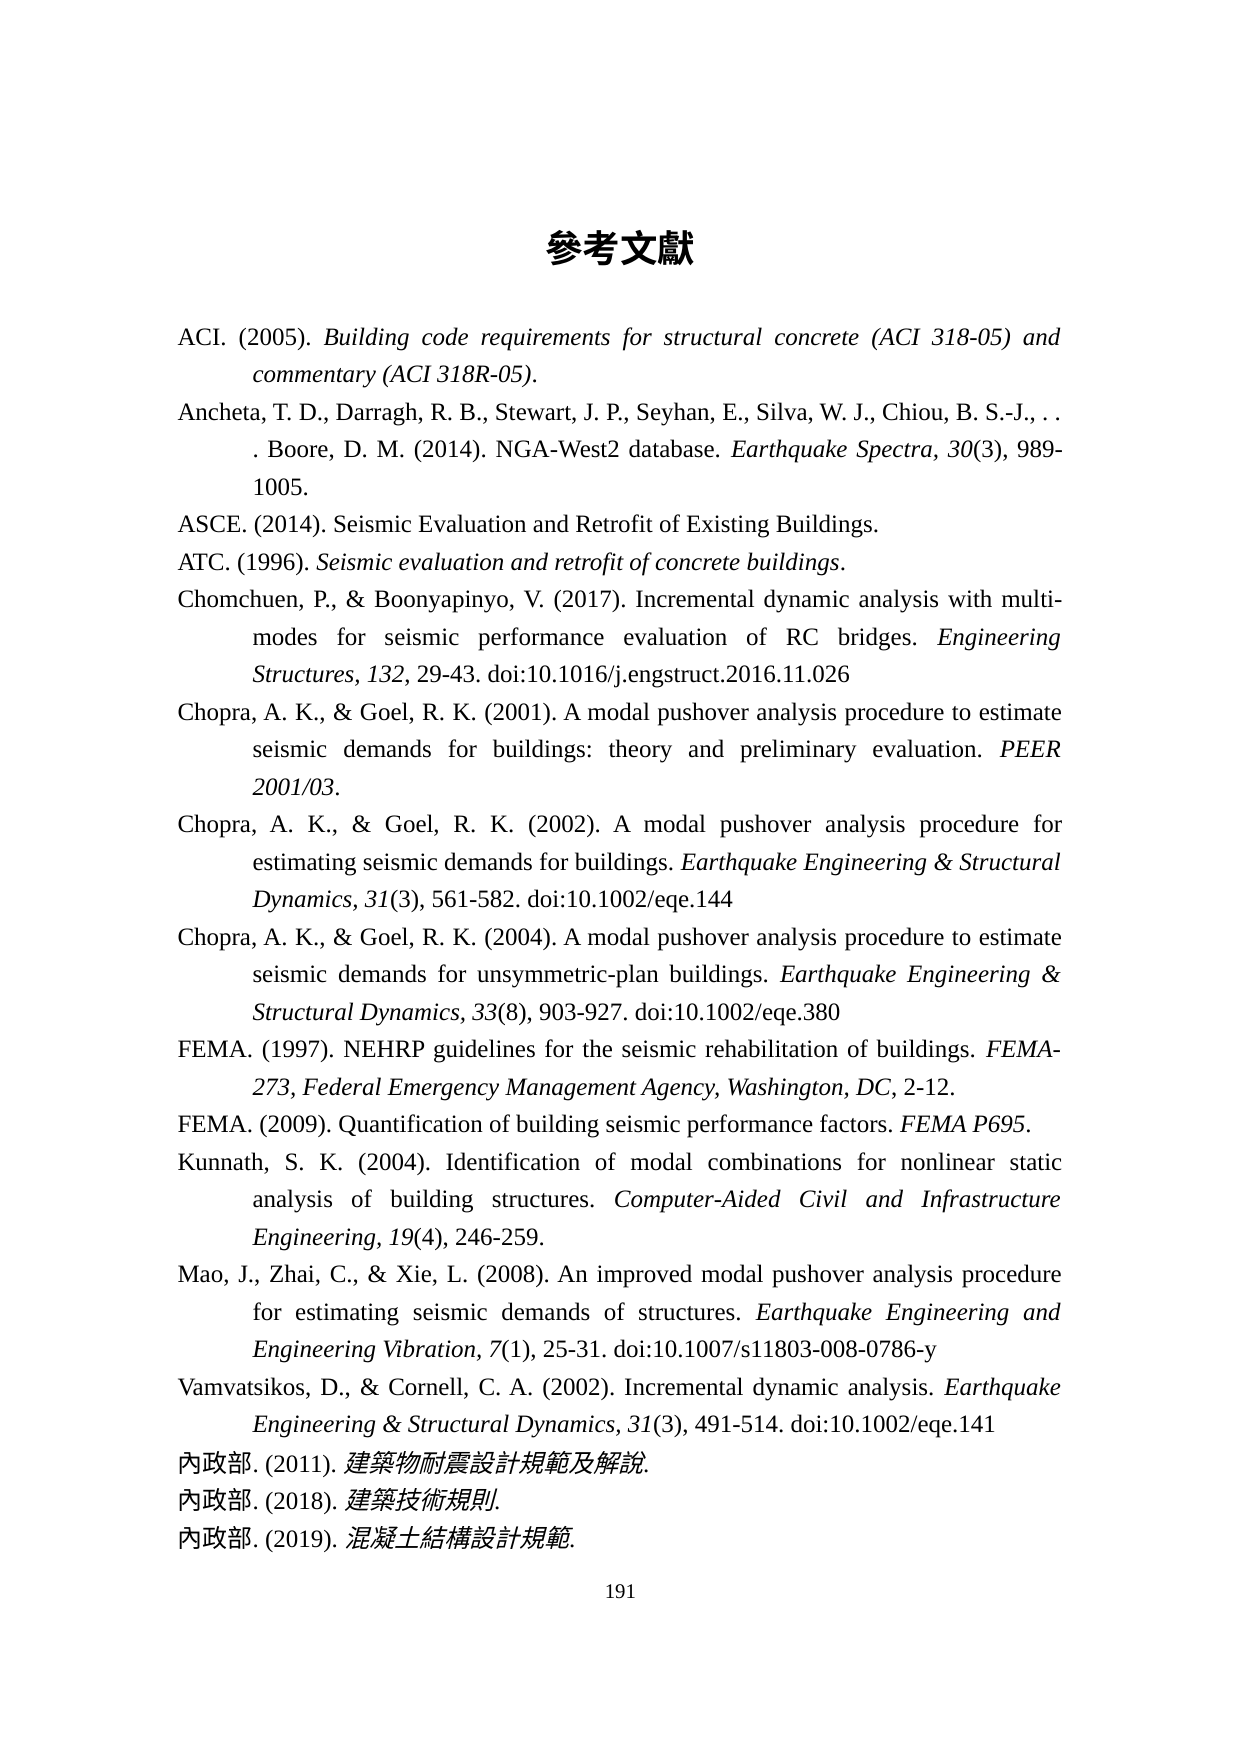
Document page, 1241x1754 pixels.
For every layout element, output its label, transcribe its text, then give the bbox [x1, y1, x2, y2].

text ACI. (2005). Building code requirements for structural concrete (ACI 318-05) and commentary (ACI 318R-05). [177, 317, 1063, 392]
text ASCE. (2014). Seismic Evaluation and Retrofit of Existing Buildings. [177, 505, 1063, 542]
text Chomchuen, P., & Boonyapinyo, V. (2017). Incremental dynamic analysis with multi-modes for seismic performance evaluation of RC bridges. Engineering Structures, 132, 29-43. doi:10.1016/j.engstruct.2016.11.026 [177, 580, 1063, 692]
text Chopra, A. K., & Goel, R. K. (2001). A modal pushover analysis procedure to estimate seismic demands for buildings: theory and preliminary evaluation. PEER 2001/03. [177, 692, 1063, 805]
text Mao, J., Zhai, C., & Xie, L. (2008). An improved modal pushover analysis procedure for estimating seismic demands of structures. Earthquake Engineering and Engineering Vibration, 7(1), 25-31. doi:10.1007/s11803-008-0786-y [177, 1255, 1063, 1367]
text 內政部. (2019). 混凝土結構設計規範. [177, 1517, 1063, 1555]
text Ancheta, T. D., Darragh, R. B., Stewart, J. P., Seyhan, E., Silva, W. J., Chiou, B. S.-J., . . . Boore, D. M. (2014). NGA-West2 database. Earthquake Spectra, 30(3), 989-1005. [177, 392, 1063, 505]
text FEMA. (2009). Quantification of building seismic performance factors. FEMA P695. [177, 1105, 1063, 1142]
text Kunnath, S. K. (2004). Identification of modal combinations for nonlinear static analysis of building structures. Computer‐Aided Civil and Infrastructure Engineering, 19(4), 246-259. [177, 1142, 1063, 1255]
text Vamvatsikos, D., & Cornell, C. A. (2002). Incremental dynamic analysis. Earthquake Engineering & Structural Dynamics, 31(3), 491-514. doi:10.1002/eqe.141 [177, 1367, 1063, 1442]
text FEMA. (1997). NEHRP guidelines for the seismic rehabilitation of buildings. FEMA-273, Federal Emergency Management Agency, Washington, DC, 2-12. [177, 1030, 1063, 1105]
text 內政部. (2018). 建築技術規則. [177, 1480, 1063, 1517]
text Chopra, A. K., & Goel, R. K. (2002). A modal pushover analysis procedure for estimating seismic demands for buildings. Earthquake Engineering & Structural Dynamics, 31(3), 561-582. doi:10.1002/eqe.144 [177, 805, 1063, 917]
text 內政部. (2011). 建築物耐震設計規範及解說. [177, 1442, 1063, 1480]
text ATC. (1996). Seismic evaluation and retrofit of concrete buildings. [177, 542, 1063, 580]
title 參考文獻 [177, 209, 1063, 284]
text Chopra, A. K., & Goel, R. K. (2004). A modal pushover analysis procedure to estimate seismic demands for unsymmetric-plan buildings. Earthquake Engineering & Structural Dynamics, 33(8), 903-927. doi:10.1002/eqe.380 [177, 917, 1063, 1030]
